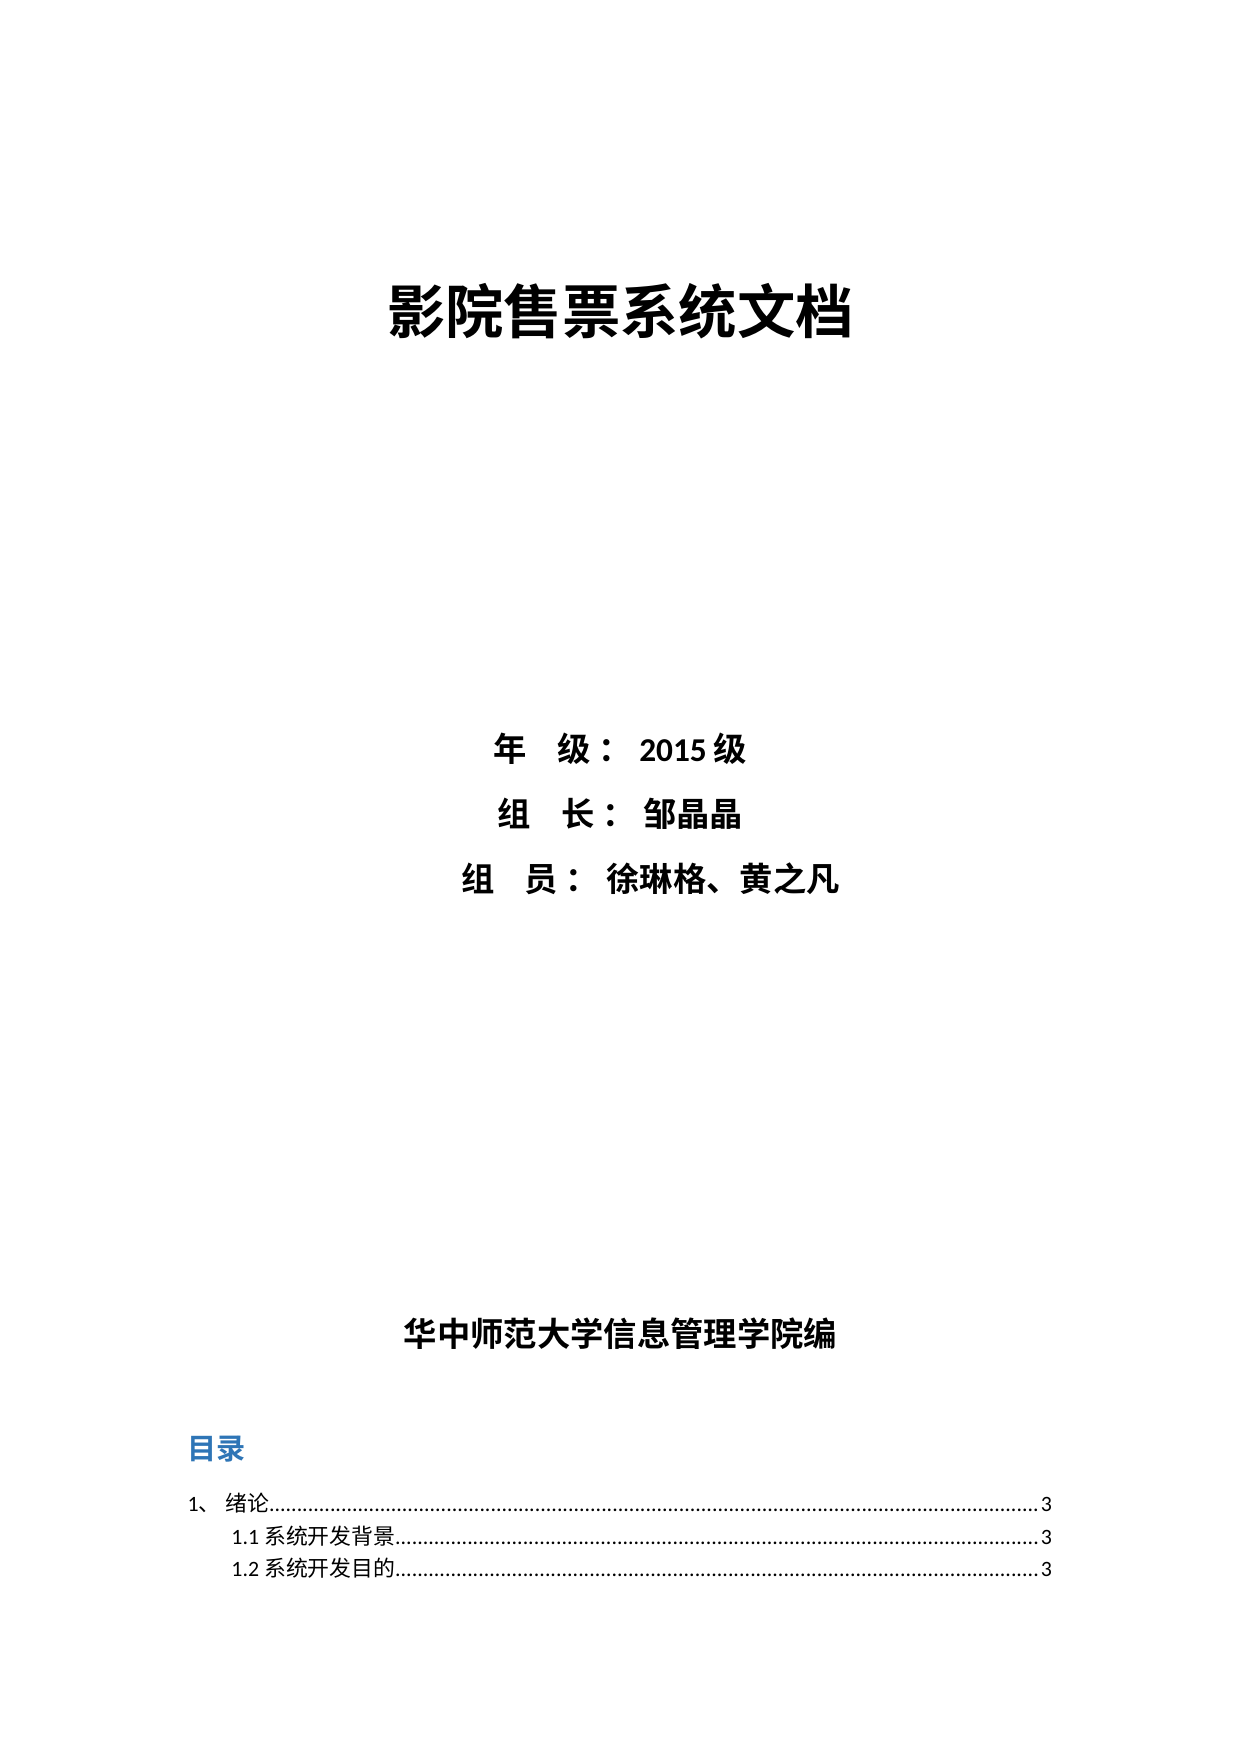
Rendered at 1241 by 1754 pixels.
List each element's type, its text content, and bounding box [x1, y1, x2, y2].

text 年 级 ： 2015级 [187, 714, 1053, 779]
text 华中师范大学信息管理学院编 [187, 1299, 1053, 1364]
text 组 员 ： 徐琳格、黄之凡 [187, 844, 1053, 909]
text 组 长 ： 邹晶晶 [187, 779, 1053, 844]
text 影院售票系统文档 [187, 259, 1053, 357]
